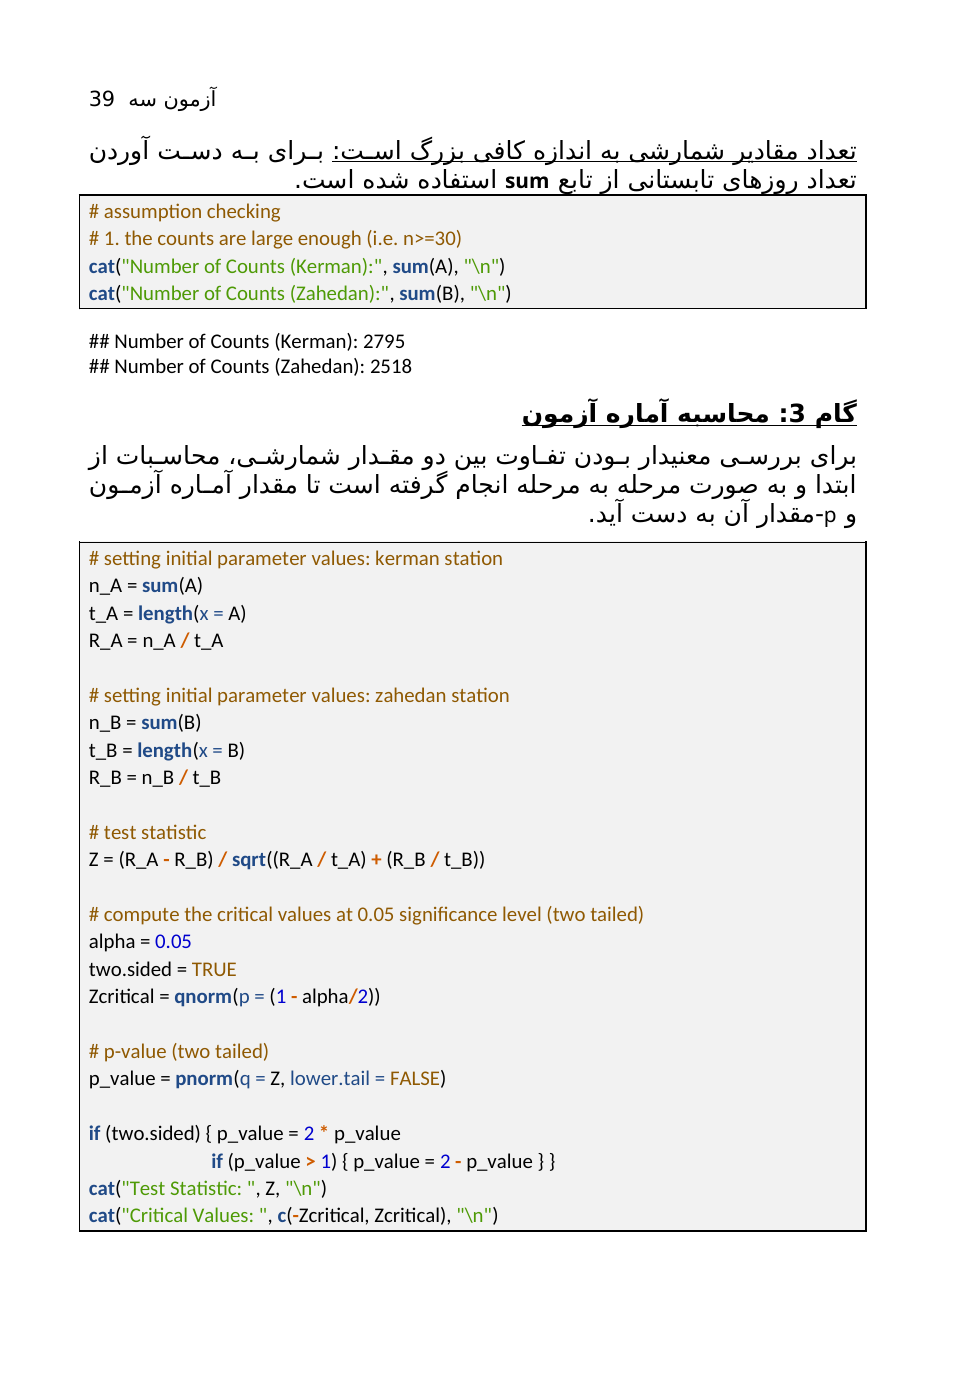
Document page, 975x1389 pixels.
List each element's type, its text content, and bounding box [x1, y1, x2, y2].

text تعداد مقادیر شمارشی به اندازه کافی بزرگ است: برای به دست آوردن تعداد روزهای تابستانی از تابع sum استفاده شده است. [89, 136, 857, 194]
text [80, 543, 865, 1230]
text برای بررسی معنی‏دار بودن تفاوت بین دو مقدار شمارشی، محاسبات از ابتدا و به صورت مرحله به مرحله انجام گرفته است تا مقدار آماره آزمون و p-مقدار آن به دست آید. [89, 441, 857, 529]
text گام 3: محاسبه آماره آزمون [89, 399, 857, 429]
text ## Number of Counts (Kerman): 2795 ## Number of Counts (Zahedan): 2518 [89, 328, 857, 379]
text # assumption checking # 1. the counts are large enough (i.e. n>=30) cat("Number of Counts (Kerman):", sum(A), "\n") cat("Number of Counts (Zahedan):", sum(B), "\n") [80, 196, 865, 308]
